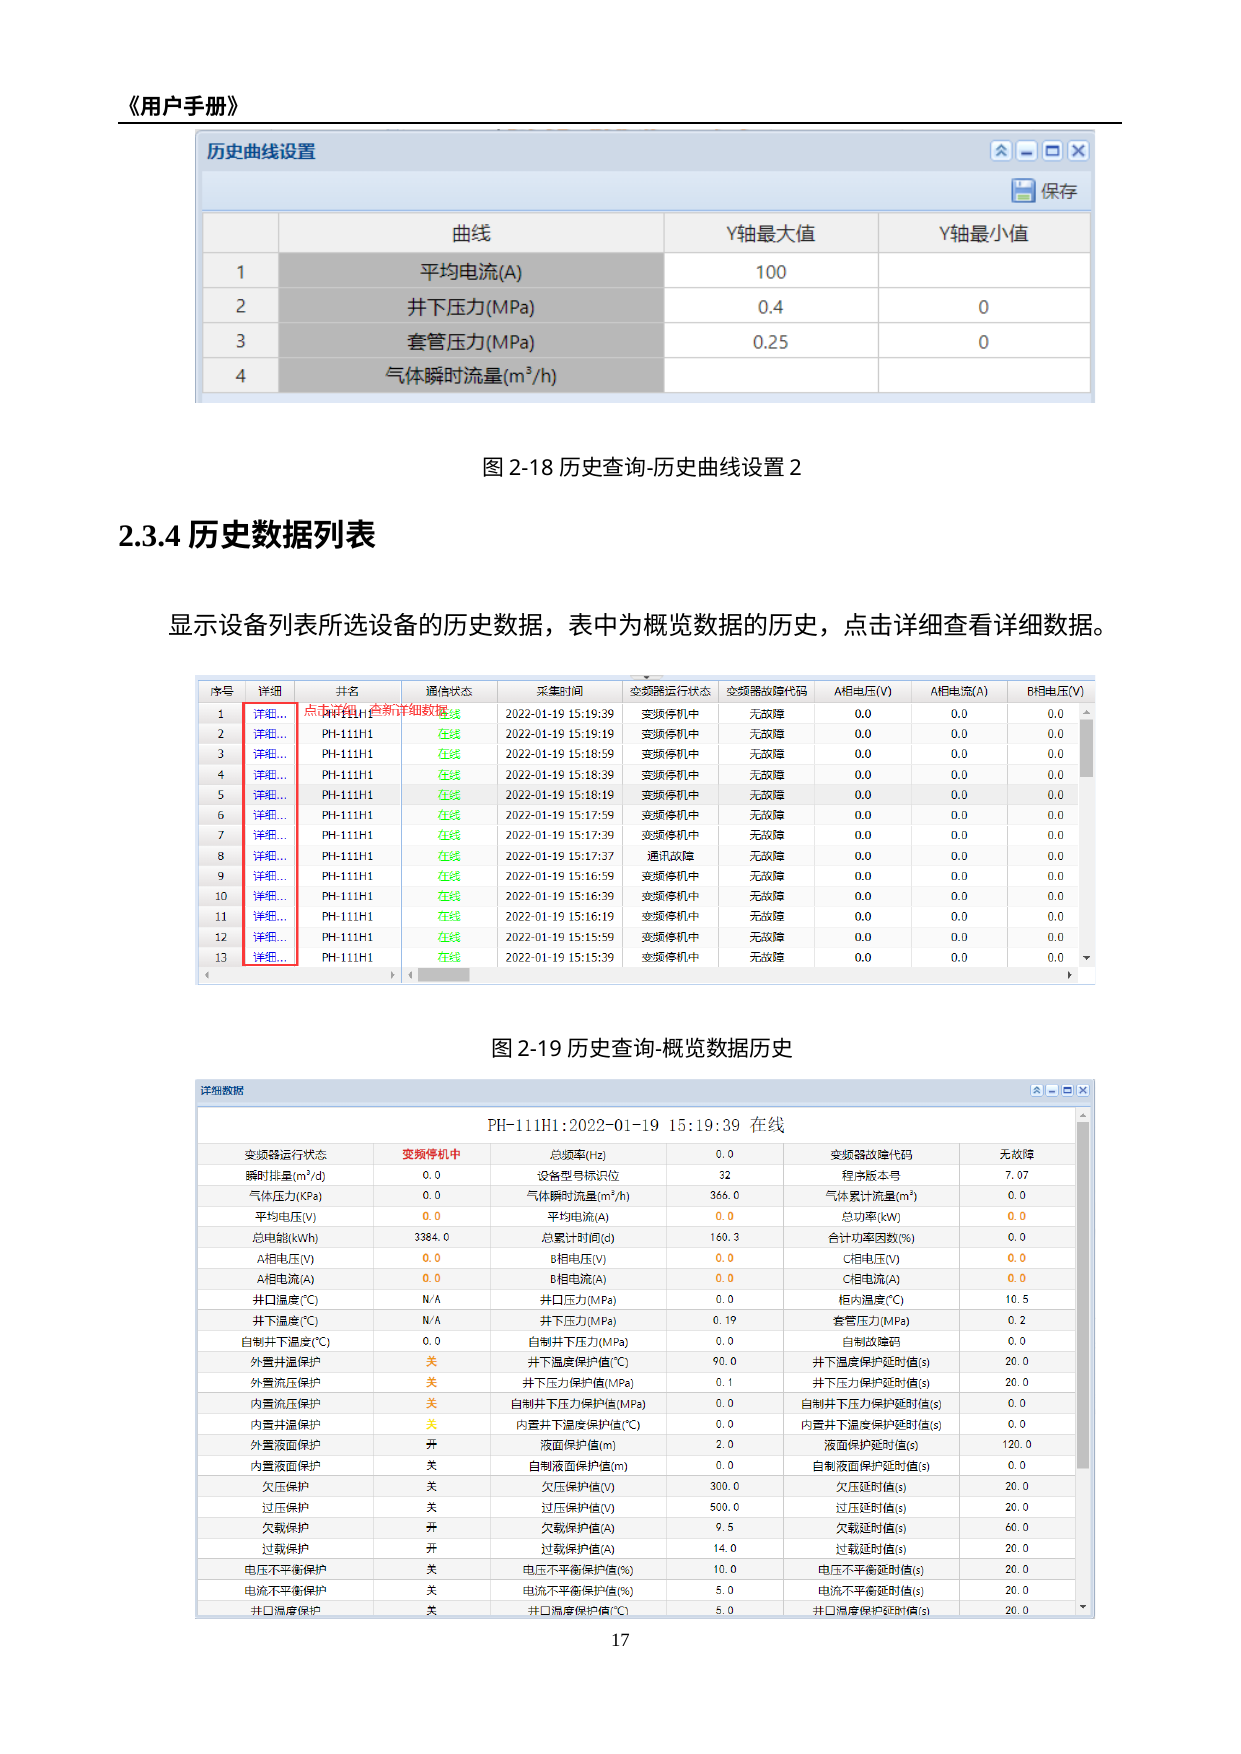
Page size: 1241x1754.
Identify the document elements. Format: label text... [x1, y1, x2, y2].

picture [195, 129, 1096, 403]
text 图2-19 历史查询-概览数据历史 [118, 1030, 1122, 1064]
picture [195, 675, 1096, 985]
text 显示设备列表所选设备的历史数据，表中为概览数据的历史，点击详细查看详细数据。 [118, 590, 1122, 658]
subtitle 2.3.4 历史数据列表 [118, 499, 1122, 567]
text 图2-18 历史查询-历史曲线设置2 [118, 449, 1122, 483]
picture [195, 1079, 1096, 1619]
